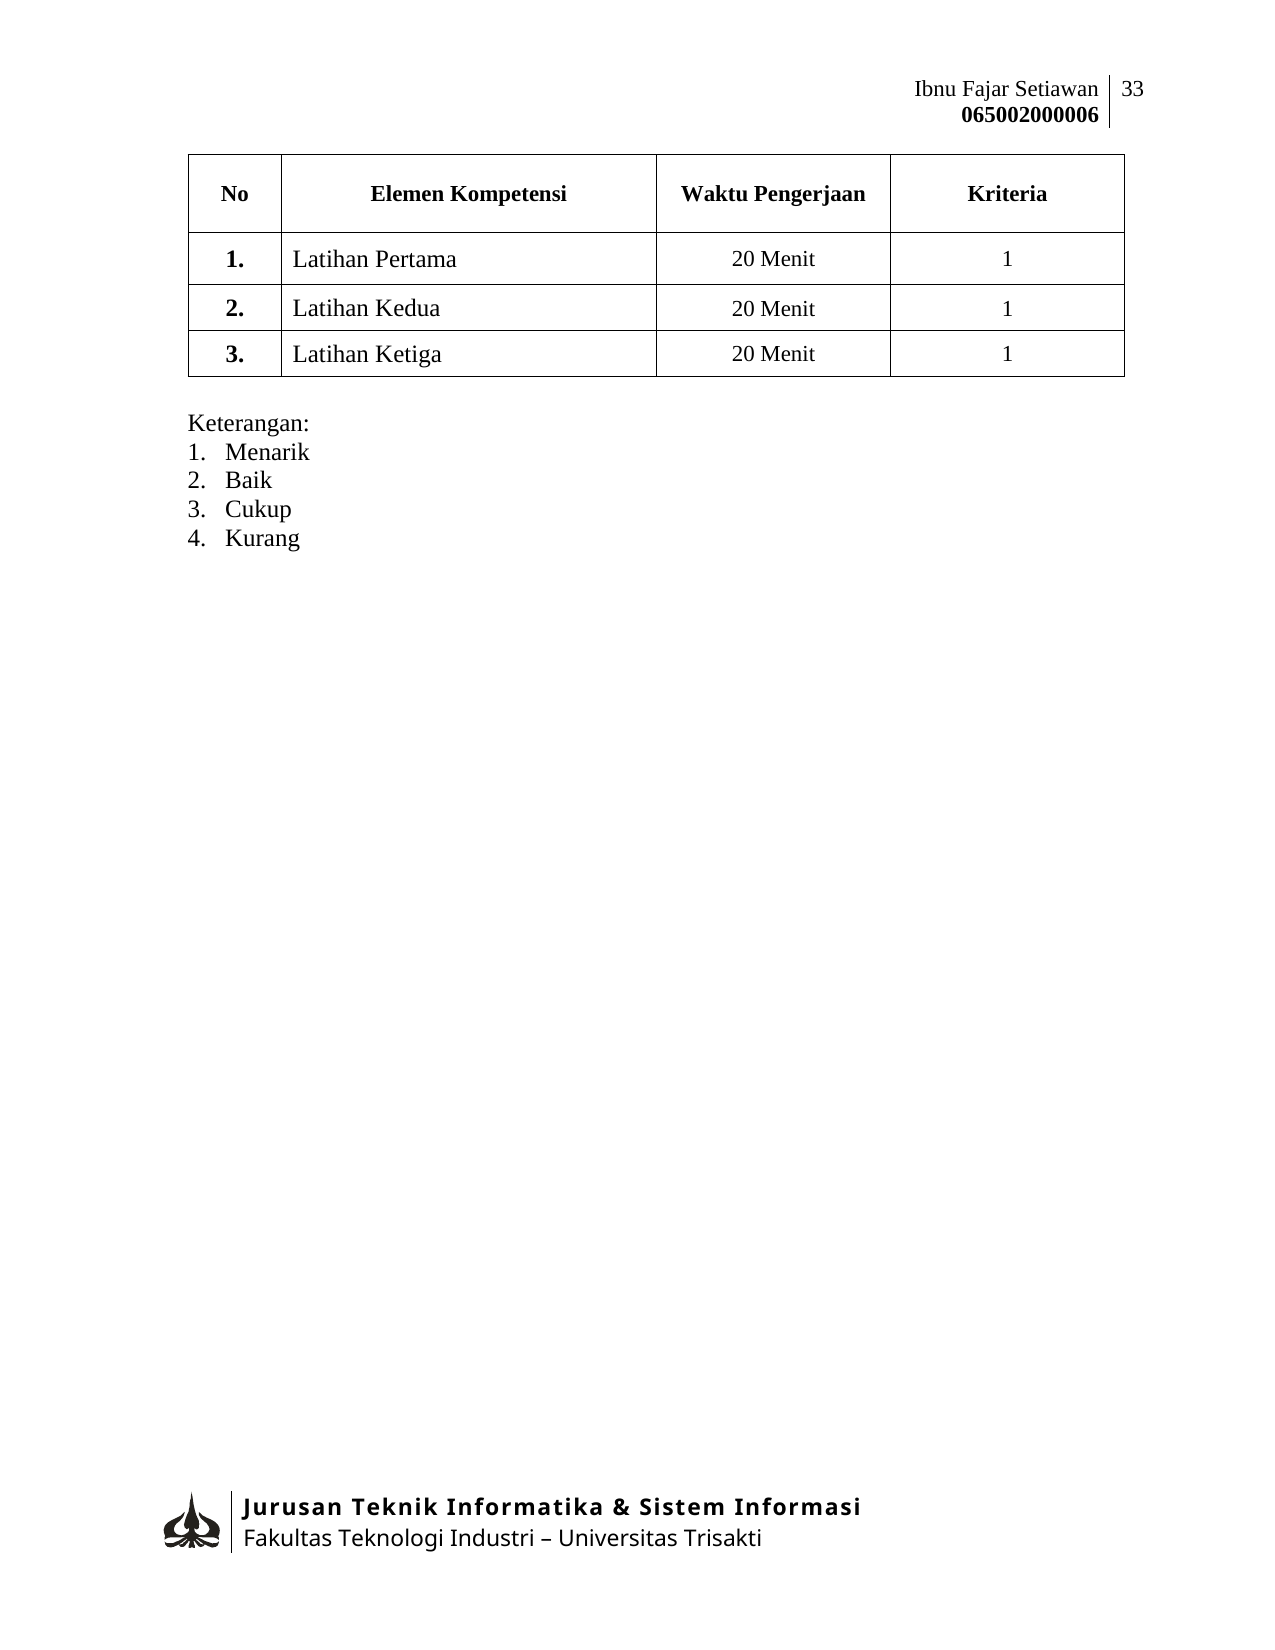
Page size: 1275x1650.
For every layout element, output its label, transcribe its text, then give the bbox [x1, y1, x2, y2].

list Cukup [187, 494, 1125, 523]
table_cell 20 Menit [657, 233, 890, 284]
table_cell 3. [189, 331, 281, 376]
table_cell Latihan Pertama [282, 233, 656, 284]
table_cell 1. [189, 233, 281, 284]
list Keterangan: [187, 408, 1125, 437]
list Menarik [187, 437, 1125, 466]
table_cell 1 [891, 331, 1124, 376]
table_header Waktu Pengerjaan [657, 155, 890, 232]
table_header No [189, 155, 281, 232]
table_cell Latihan Ketiga [282, 331, 656, 376]
table_cell Latihan Kedua [282, 285, 656, 330]
table_header Elemen Kompetensi [282, 155, 656, 232]
table_header Kriteria [891, 155, 1124, 232]
table_cell 1 [891, 233, 1124, 284]
table_cell 20 Menit [657, 331, 890, 376]
list Kurang [187, 523, 1125, 552]
table_cell 20 Menit [657, 285, 890, 330]
table_cell 1 [891, 285, 1124, 330]
list Baik [187, 466, 1125, 494]
table_cell 2. [189, 285, 281, 330]
